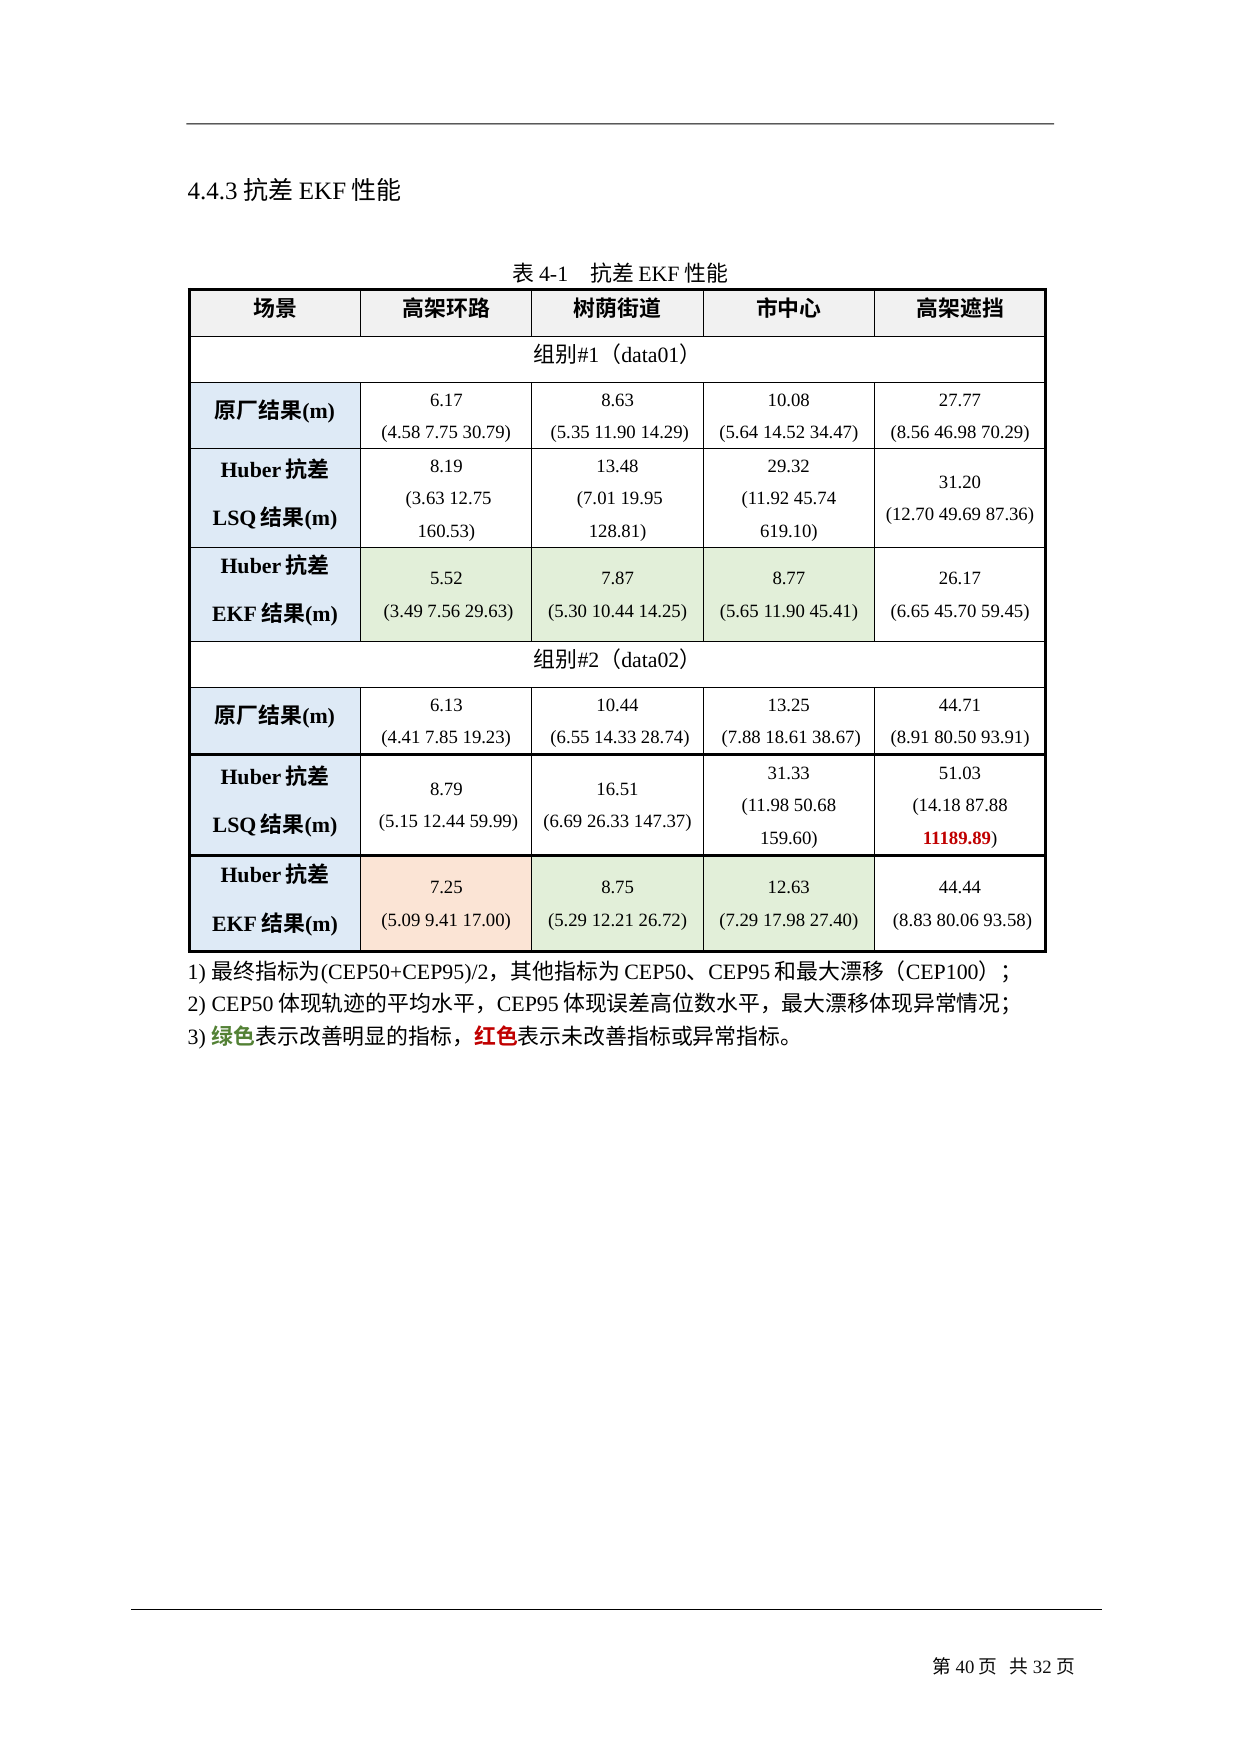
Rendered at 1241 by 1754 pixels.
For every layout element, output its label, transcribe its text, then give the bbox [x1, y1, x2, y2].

text 表4-1 抗差EKF性能 [187, 255, 1053, 288]
text 1) 最终指标为(CEP50+CEP95)/2，其他指标为CEP50、CEP95和最大漂移（CEP100）； [187, 953, 1053, 986]
table_header 市中心 [704, 291, 874, 336]
table_header 场景 [191, 291, 360, 336]
table_header 高架环路 [361, 291, 531, 336]
table_cell Huber抗差 EKF结果(m) [191, 548, 360, 641]
subtitle 4.4.3 抗差EKF性能 [187, 156, 1053, 221]
table_header 树荫街道 [532, 291, 703, 336]
table_cell 29.32 (11.92 45.74 619.10) [704, 449, 874, 547]
table_cell 5.52 (3.49 7.56 29.63) [361, 548, 531, 641]
text 3) 绿色表示改善明显的指标，红色表示未改善指标或异常指标。 [187, 1018, 1053, 1051]
table_cell 8.77 (5.65 11.90 45.41) [704, 548, 874, 641]
table_cell 10.44 (6.55 14.33 28.74) [532, 688, 703, 753]
table_cell 16.51 (6.69 26.33 147.37) [532, 756, 703, 854]
table_cell 6.17 (4.58 7.75 30.79) [361, 383, 531, 448]
table_cell 组别#1（data01） [191, 337, 1044, 382]
table_cell 8.63 (5.35 11.90 14.29) [532, 383, 703, 448]
table_cell 31.33 (11.98 50.68 159.60) [704, 756, 874, 854]
table_cell 原厂结果(m) [191, 688, 360, 753]
table_cell Huber抗差 LSQ结果(m) [191, 756, 360, 854]
table_cell 7.87 (5.30 10.44 14.25) [532, 548, 703, 641]
table_cell 组别#2（data02） [191, 642, 1044, 687]
table_cell 26.17 (6.65 45.70 59.45) [875, 548, 1044, 641]
table_cell 10.08 (5.64 14.52 34.47) [704, 383, 874, 448]
table_cell 44.44 (8.83 80.06 93.58) [875, 857, 1044, 950]
table_cell 12.63 (7.29 17.98 27.40) [704, 857, 874, 950]
table_cell 8.75 (5.29 12.21 26.72) [532, 857, 703, 950]
table_cell 44.71 (8.91 80.50 93.91) [875, 688, 1044, 753]
table_cell 8.79 (5.15 12.44 59.99) [361, 756, 531, 854]
text 2) CEP50体现轨迹的平均水平，CEP95体现误差高位数水平，最大漂移体现异常情况； [187, 986, 1053, 1018]
table_cell 8.19 (3.63 12.75 160.53) [361, 449, 531, 547]
table_cell 原厂结果(m) [191, 383, 360, 448]
table_cell 31.20 (12.70 49.69 87.36) [875, 449, 1044, 547]
table_cell Huber抗差 LSQ结果(m) [191, 449, 360, 547]
table_header 高架遮挡 [875, 291, 1044, 336]
table_cell 13.25 (7.88 18.61 38.67) [704, 688, 874, 753]
table_cell 7.25 (5.09 9.41 17.00) [361, 857, 531, 950]
table_cell 27.77 (8.56 46.98 70.29) [875, 383, 1044, 448]
table_cell 13.48 (7.01 19.95 128.81) [532, 449, 703, 547]
table_cell 51.03 (14.18 87.88 11189.89) [875, 756, 1044, 854]
table_cell Huber抗差 EKF结果(m) [191, 857, 360, 950]
table_cell 6.13 (4.41 7.85 19.23) [361, 688, 531, 753]
